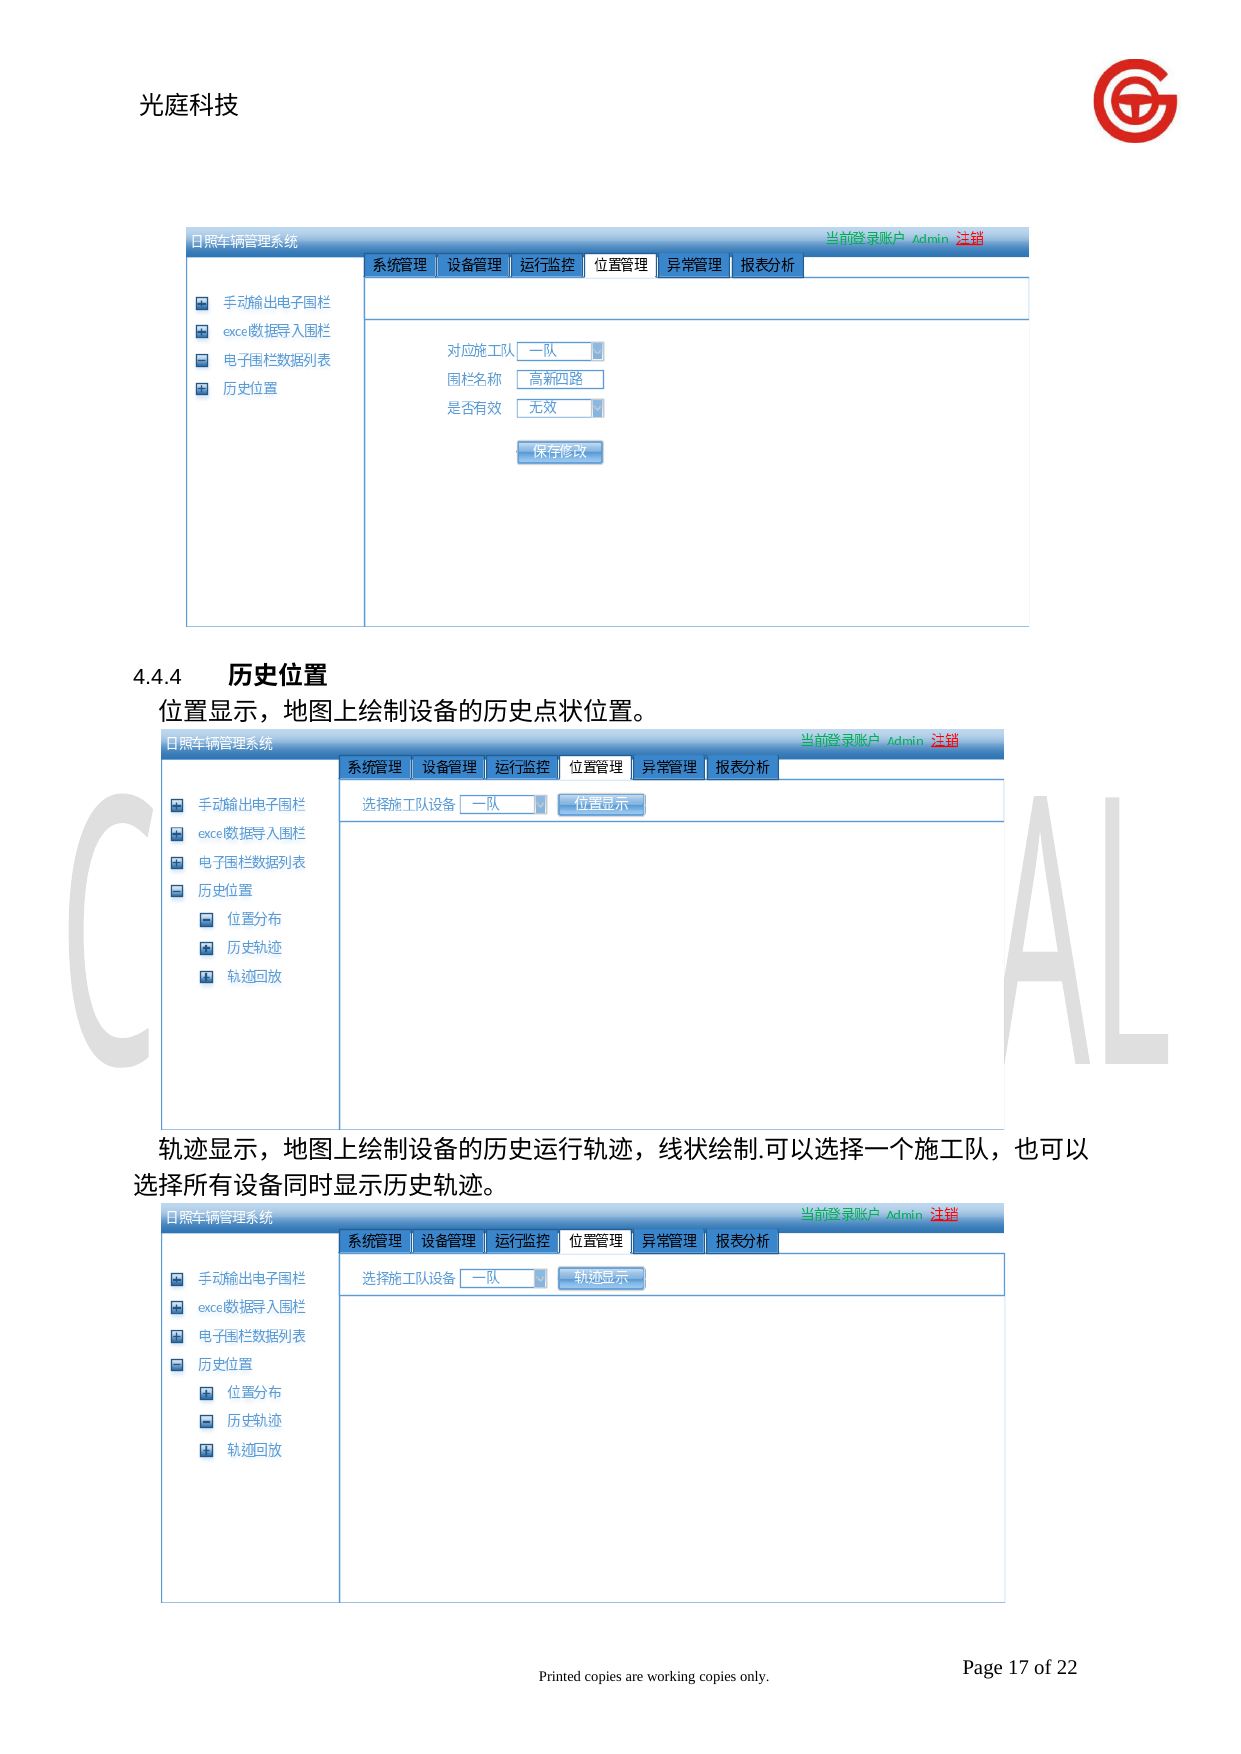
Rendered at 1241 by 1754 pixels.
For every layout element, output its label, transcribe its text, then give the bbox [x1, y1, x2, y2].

text 历史位置 [133, 655, 1104, 692]
text 轨迹显示，地图上绘制设备的历史运行轨迹，线状绘制.可以选择一个施工队，也可以选择所有设备同时显示历史轨迹。 [133, 1129, 1104, 1202]
picture [1093, 59, 1181, 143]
text 位置显示，地图上绘制设备的历史点状位置。 [133, 692, 1104, 728]
